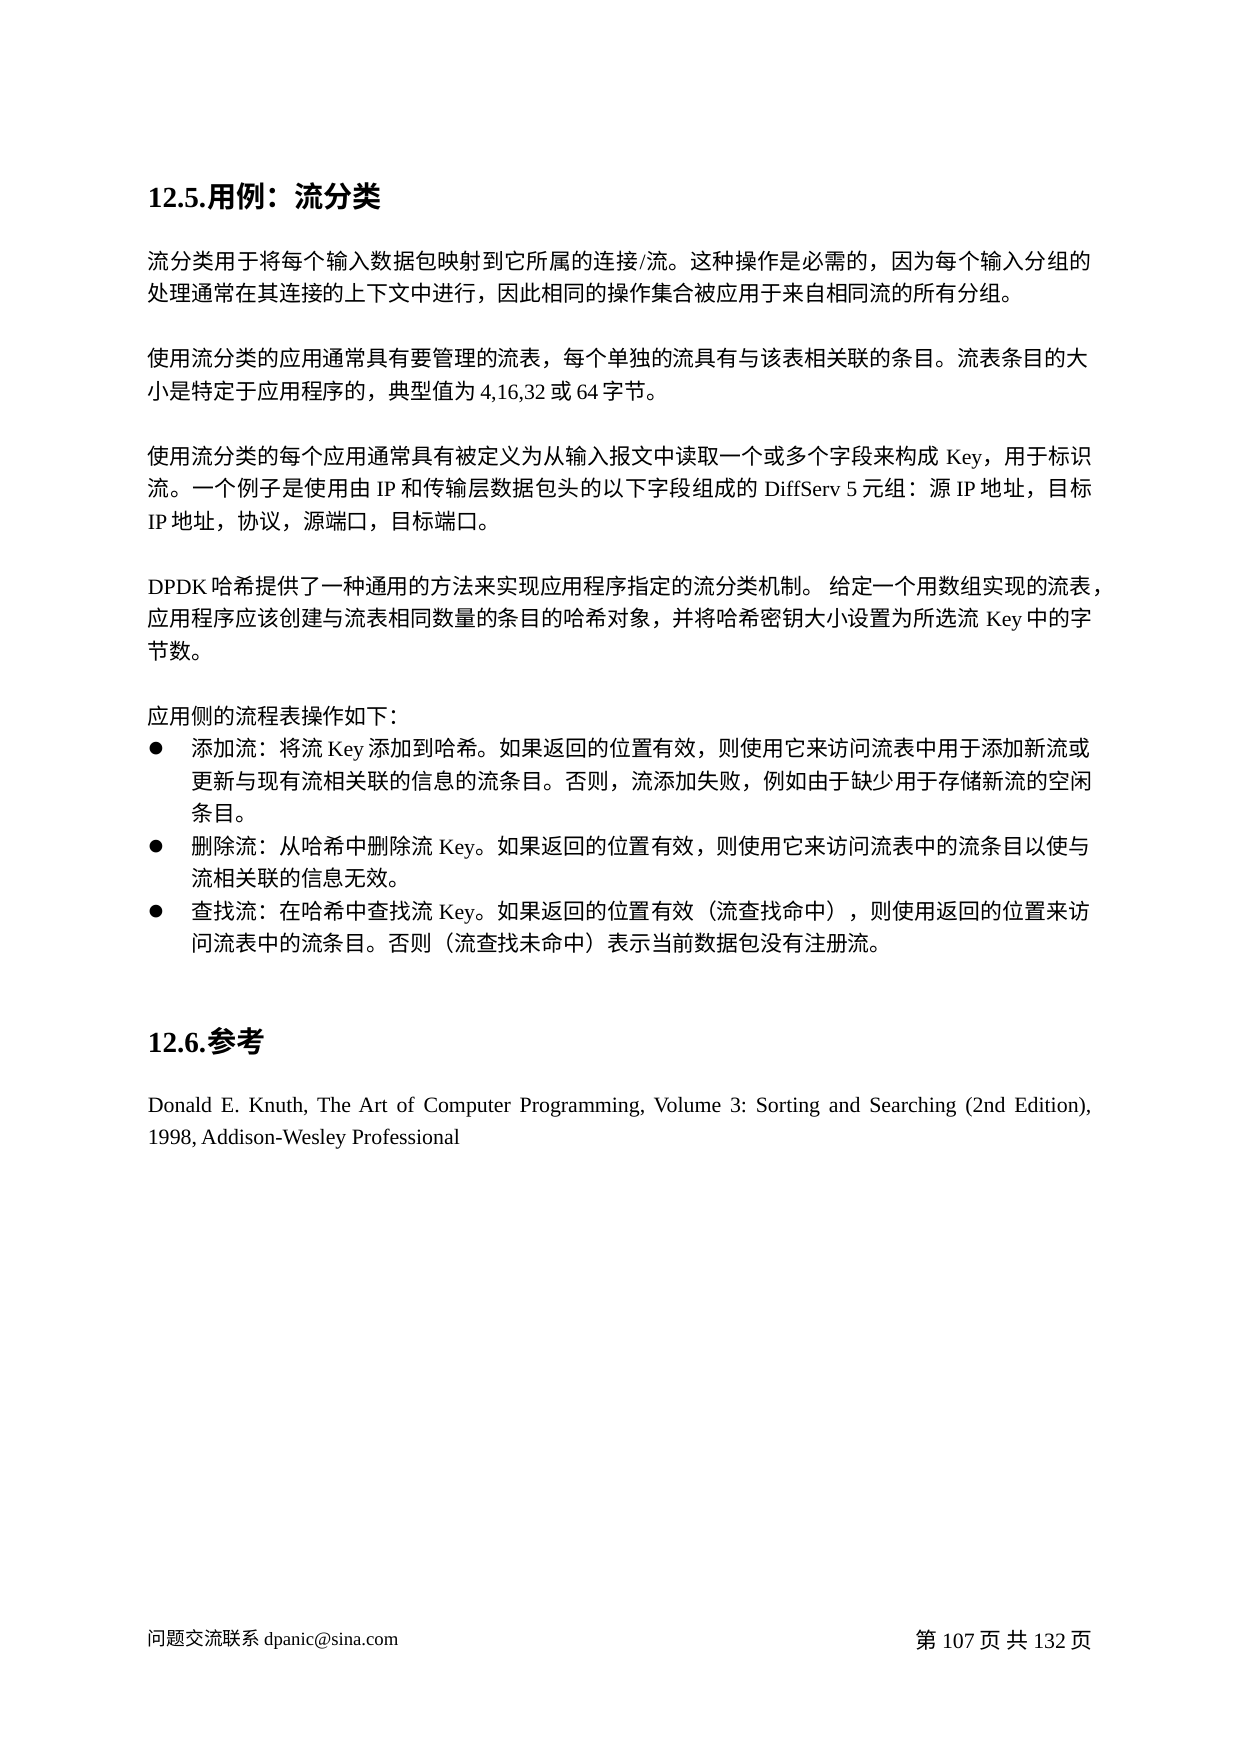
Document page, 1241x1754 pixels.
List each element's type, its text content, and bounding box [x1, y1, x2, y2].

list 添加流：将流Key添加到哈希。如果返回的位置有效，则使用它来访问流表中用于添加新流或更新与现有流相关联的信息的流条目。否则，流添加失败，例如由于缺少用于存储新流的空闲条目。 [148, 731, 1092, 828]
subtitle 参考 [148, 1007, 1092, 1072]
text DPDK哈希提供了一种通用的方法来实现应用程序指定的流分类机制。 给定一个用数组实现的流表，应用程序应该创建与流表相同数量的条目的哈希对象，并将哈希密钥大小设置为所选流Key中的字节数。 [148, 568, 1092, 666]
list 查找流：在哈希中查找流Key。如果返回的位置有效（流查找命中），则使用返回的位置来访问流表中的流条目。否则（流查找未命中）表示当前数据包没有注册流。 [148, 893, 1092, 958]
text 应用侧的流程表操作如下： [148, 698, 1092, 731]
text 使用流分类的每个应用通常具有被定义为从输入报文中读取一个或多个字段来构成Key，用于标识流。一个例子是使用由IP和传输层数据包头的以下字段组成的DiffServ 5元组：源IP地址，目标IP地址，协议，源端口，目标端口。 [148, 438, 1092, 536]
subtitle 用例：流分类 [148, 162, 1092, 227]
text 使用流分类的应用通常具有要管理的流表，每个单独的流具有与该表相关联的条目。流表条目的大小是特定于应用程序的，典型值为4,16,32或64字节。 [148, 341, 1092, 406]
list 删除流：从哈希中删除流Key。如果返回的位置有效，则使用它来访问流表中的流条目以使与流相关联的信息无效。 [148, 828, 1092, 893]
text Donald E. Knuth, The Art of Computer Programming, Volume 3: Sorting and Searching (2nd Edition), 1998, Addison-Wesley Professional [148, 1088, 1092, 1153]
text 流分类用于将每个输入数据包映射到它所属的连接/流。这种操作是必需的，因为每个输入分组的处理通常在其连接的上下文中进行，因此相同的操作集合被应用于来自相同流的所有分组。 [148, 243, 1092, 308]
